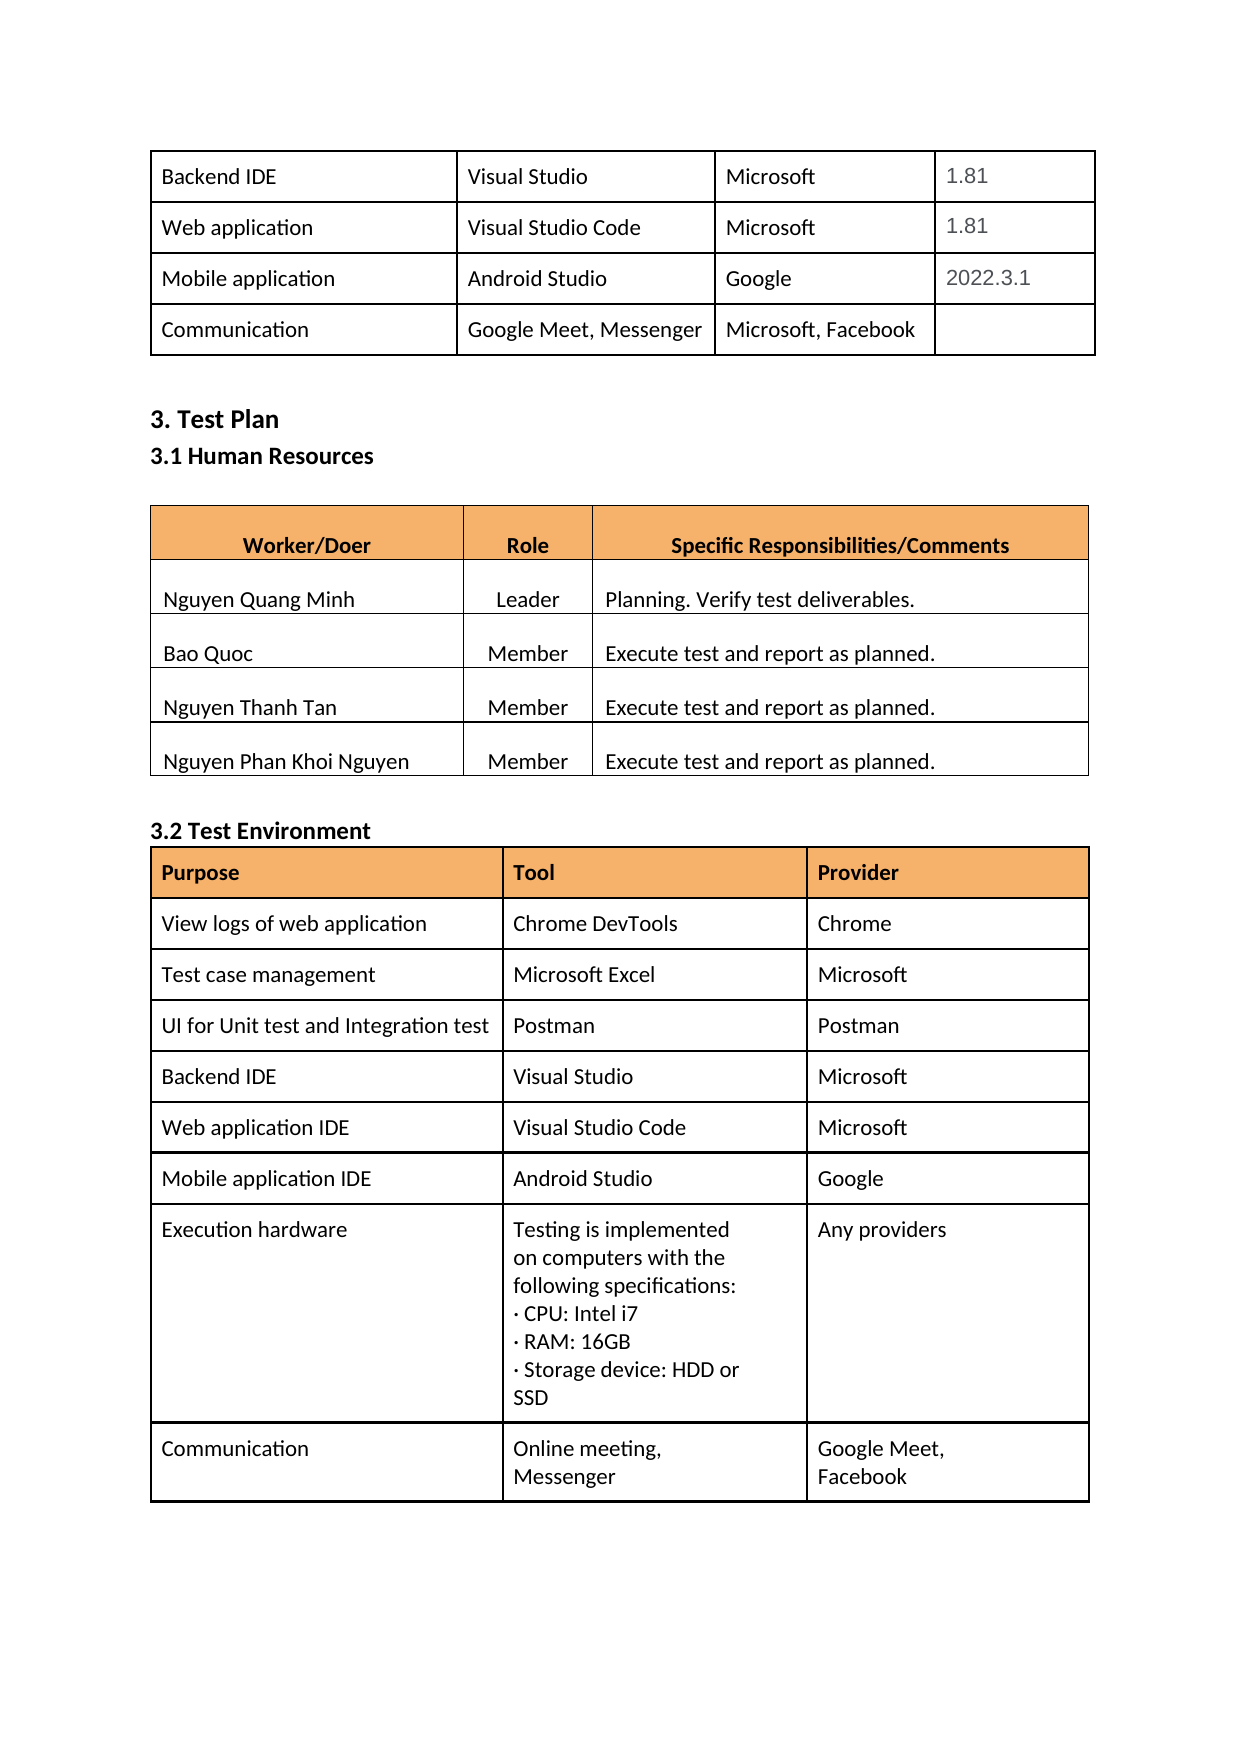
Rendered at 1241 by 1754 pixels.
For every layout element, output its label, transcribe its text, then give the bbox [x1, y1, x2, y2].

subtitle 3.2 Test Environment [150, 815, 1093, 846]
table_cell Leader [464, 560, 592, 613]
table_cell Member [464, 668, 592, 721]
table_cell Communication [152, 1424, 502, 1500]
table_cell Google [808, 1154, 1088, 1202]
table_cell Google Meet, Facebook [808, 1424, 1088, 1500]
table_cell UI for Unit test and Integration test [152, 1001, 502, 1049]
table_cell Planning. Verify test deliverables. [593, 560, 1088, 613]
table_cell Execute test and report as planned. [593, 668, 1088, 721]
table_cell Postman [504, 1001, 806, 1049]
table_cell Execution hardware [152, 1205, 502, 1421]
table_cell Web application [152, 203, 456, 252]
table_header Purpose [152, 848, 502, 897]
table_cell Bao Quoc [151, 614, 463, 667]
table_cell Visual Studio Code [504, 1103, 806, 1151]
table_cell Chrome DevTools [504, 899, 806, 948]
table_cell Member [464, 723, 592, 775]
table_cell Google Meet, Messenger [458, 305, 714, 354]
table_cell Execute test and report as planned. [593, 723, 1088, 775]
table_cell Microsoft [716, 152, 934, 201]
table_cell Testing is implemented on computers with the following specifications: · CPU: Intel i7 · RAM: 16GB · Storage device: HDD or SSD [504, 1205, 806, 1421]
table_cell [936, 305, 1094, 354]
table_cell Android Studio [504, 1154, 806, 1202]
table_cell Chrome [808, 899, 1088, 948]
table_cell Visual Studio Code [458, 203, 714, 252]
table_cell 1.81 [936, 203, 1094, 252]
table_cell Mobile application IDE [152, 1154, 502, 1202]
table_header Provider [808, 848, 1088, 897]
table_cell Google [716, 254, 934, 303]
table_cell Web application IDE [152, 1103, 502, 1151]
table_cell Nguyen Quang Minh [151, 560, 463, 613]
table_cell Visual Studio [504, 1052, 806, 1101]
table_cell Online meeting, Messenger [504, 1424, 806, 1500]
subtitle 3.1 Human Resources [150, 440, 1093, 470]
table_cell Backend IDE [152, 1052, 502, 1101]
table_cell 2022.3.1 [936, 254, 1094, 303]
table_cell Visual Studio [458, 152, 714, 201]
table_cell Execute test and report as planned. [593, 614, 1088, 667]
table_cell 1.81 [936, 152, 1094, 201]
table_cell Nguyen Thanh Tan [151, 668, 463, 721]
table_cell Backend IDE [152, 152, 456, 201]
table_header Role [464, 506, 592, 559]
table_cell Microsoft [808, 1052, 1088, 1101]
subtitle 3. Test Plan [150, 403, 1093, 436]
table_cell View logs of web application [152, 899, 502, 948]
table_cell Nguyen Phan Khoi Nguyen [151, 723, 463, 775]
table_header Specific Responsibilities/Comments [593, 506, 1088, 559]
table_cell Microsoft Excel [504, 950, 806, 999]
table_cell Microsoft [808, 950, 1088, 999]
table_cell Android Studio [458, 254, 714, 303]
table_cell Microsoft [716, 203, 934, 252]
table_cell Communication [152, 305, 456, 354]
table_header Tool [504, 848, 806, 897]
table_cell Mobile application [152, 254, 456, 303]
table_cell Microsoft [808, 1103, 1088, 1151]
table_cell Member [464, 614, 592, 667]
table_cell Test case management [152, 950, 502, 999]
table_cell Microsoft, Facebook [716, 305, 934, 354]
table_header Worker/Doer [151, 506, 463, 559]
table_cell Any providers [808, 1205, 1088, 1421]
table_cell Postman [808, 1001, 1088, 1049]
